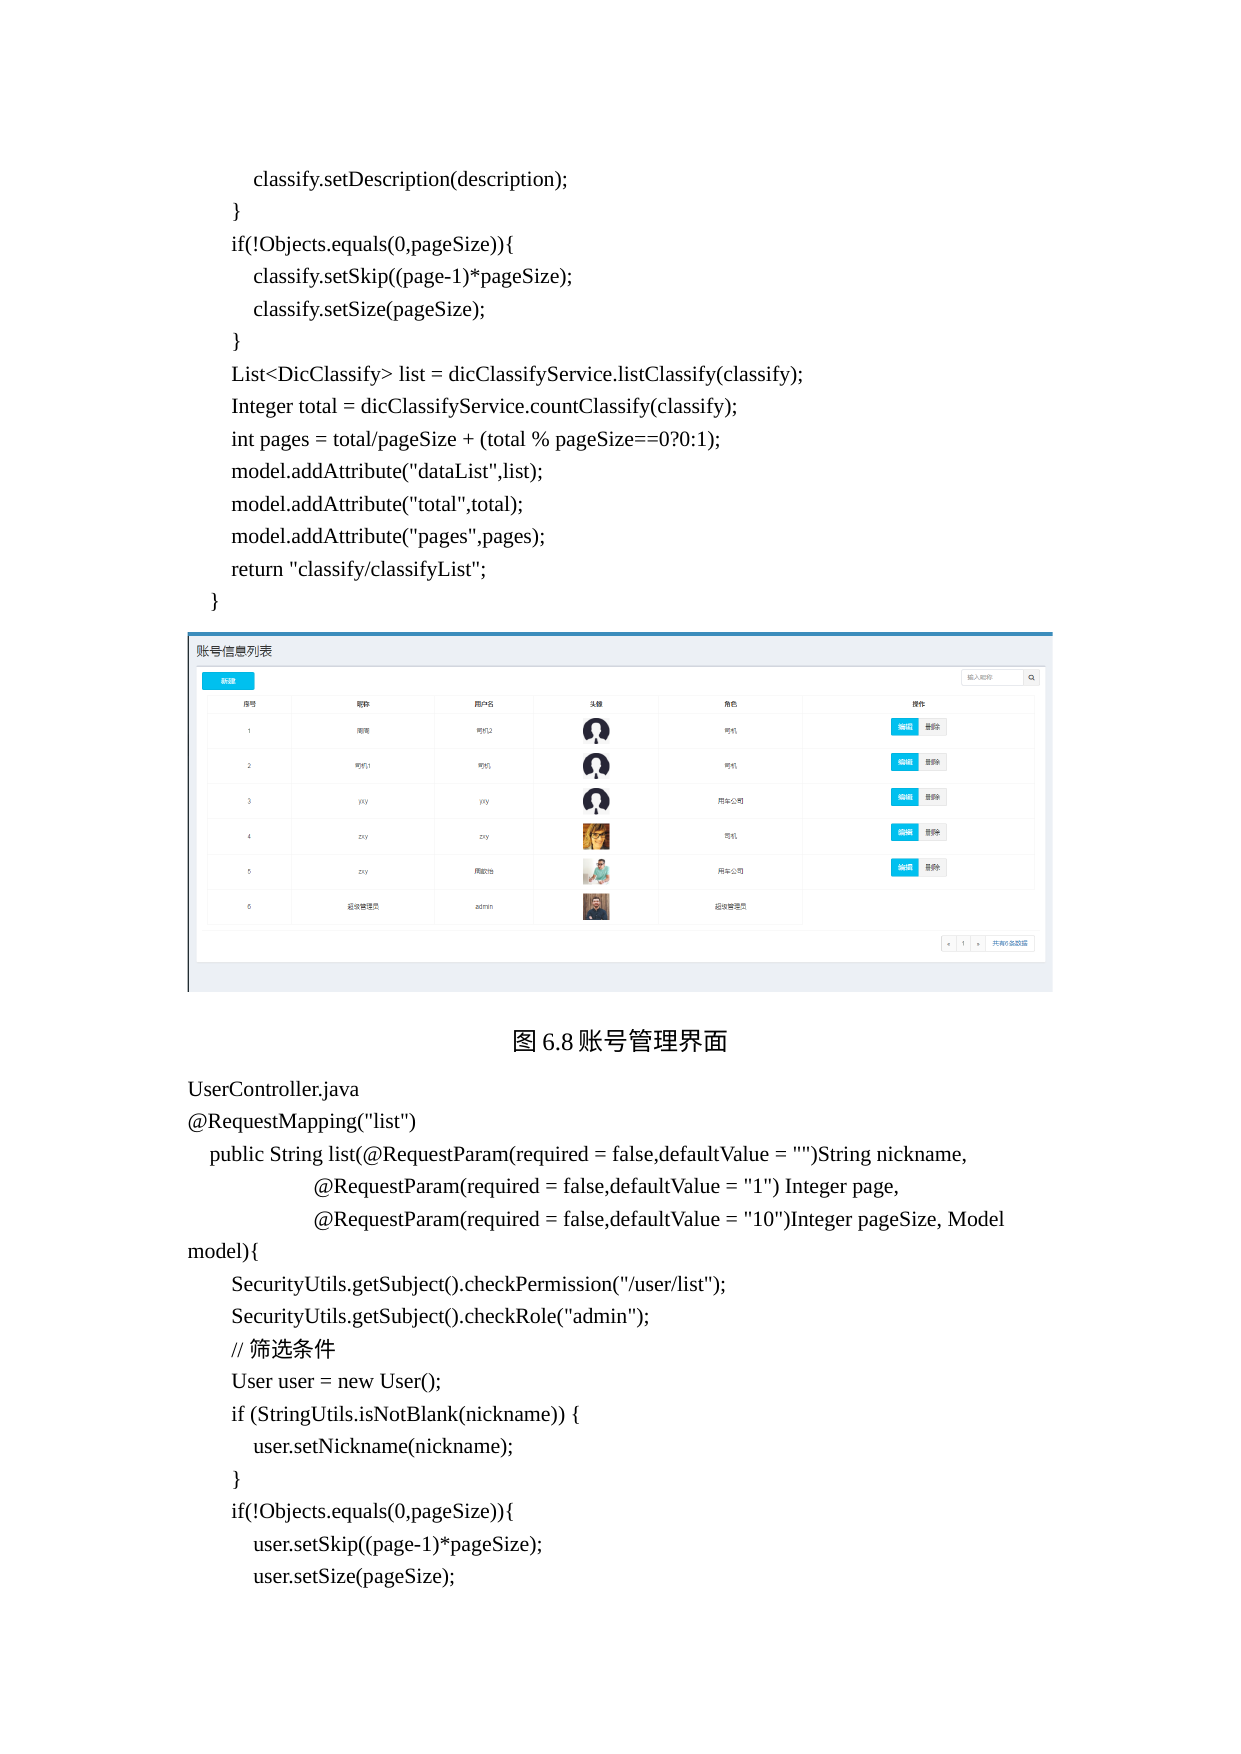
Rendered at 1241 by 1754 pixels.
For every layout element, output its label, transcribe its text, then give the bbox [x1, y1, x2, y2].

text user.setNickname(nickname); [187, 1429, 1053, 1462]
text classify.setSize(pageSize); [187, 292, 1053, 324]
text List<DicClassify> list = dicClassifyService.listClassify(classify); [187, 357, 1053, 389]
text model.addAttribute("dataList",list); [187, 454, 1053, 487]
text int pages = total/pageSize + (total % pageSize==0?0:1); [187, 422, 1053, 454]
text Integer total = dicClassifyService.countClassify(classify); [187, 389, 1053, 422]
text } [187, 324, 1053, 357]
text return "classify/classifyList"; [187, 552, 1053, 584]
text if(!Objects.equals(0,pageSize)){ [187, 1494, 1053, 1527]
text model.addAttribute("total",total); [187, 487, 1053, 519]
text @RequestParam(required = false,defaultValue = "1") Integer page, [187, 1169, 1053, 1202]
text model.addAttribute("pages",pages); [187, 519, 1053, 552]
text if(!Objects.equals(0,pageSize)){ [187, 227, 1053, 259]
text @RequestMapping("list") [187, 1104, 1053, 1137]
text classify.setSkip((page-1)*pageSize); [187, 259, 1053, 292]
text SecurityUtils.getSubject().checkPermission("/user/list"); [187, 1267, 1053, 1299]
picture [187, 632, 1053, 992]
text UserController.java [187, 1072, 1053, 1104]
text } [187, 1462, 1053, 1494]
text @RequestParam(required = false,defaultValue = "10")Integer pageSize, Model model){ [187, 1202, 1053, 1267]
text User user = new User(); [187, 1364, 1053, 1397]
text classify.setDescription(description); [187, 162, 1053, 194]
text 图6.8账号管理界面 [187, 1007, 1053, 1072]
text SecurityUtils.getSubject().checkRole("admin"); [187, 1299, 1053, 1332]
text } [187, 584, 1053, 617]
text user.setSkip((page-1)*pageSize); [187, 1527, 1053, 1559]
text user.setSize(pageSize); [187, 1559, 1053, 1592]
text // 筛选条件 [187, 1332, 1053, 1364]
text } [187, 194, 1053, 227]
text public String list(@RequestParam(required = false,defaultValue = "")String nickname, [187, 1137, 1053, 1169]
text if (StringUtils.isNotBlank(nickname)) { [187, 1397, 1053, 1429]
